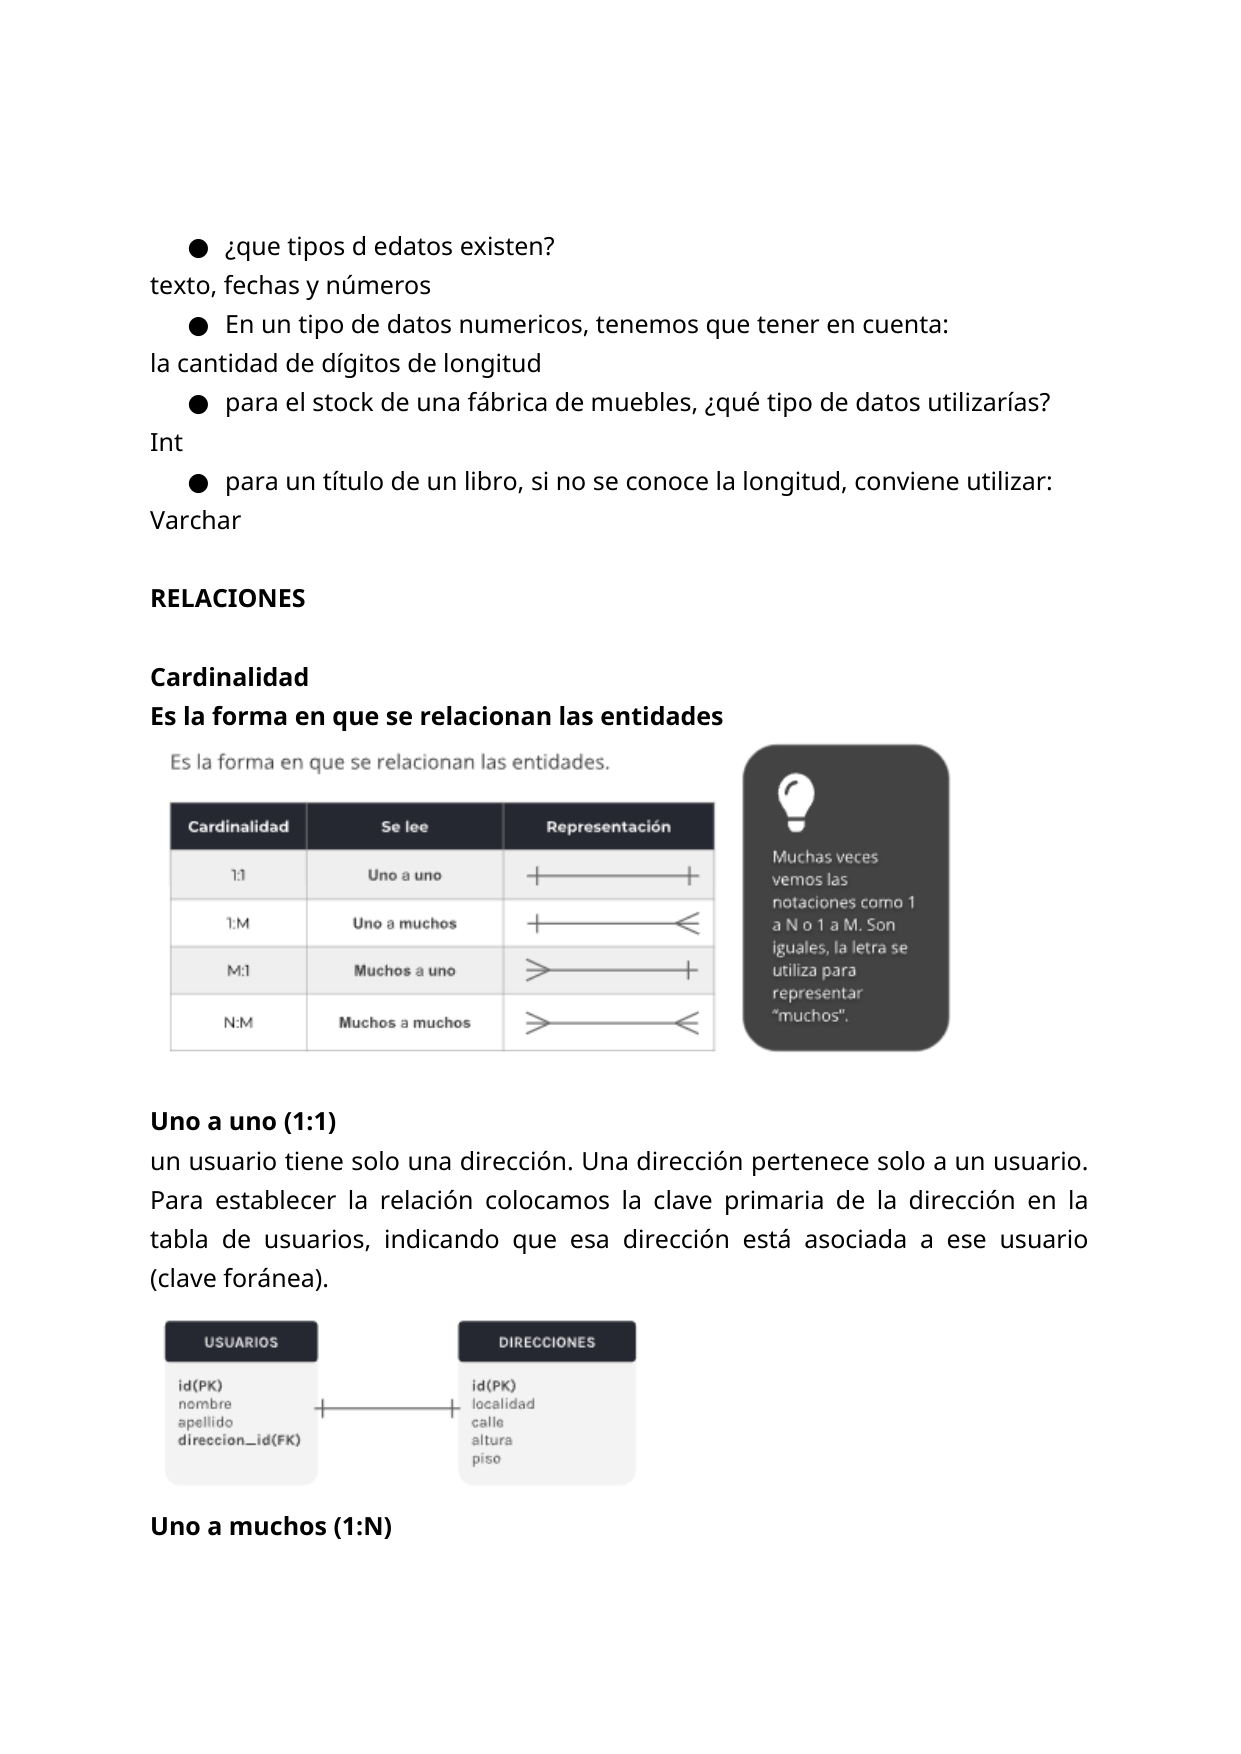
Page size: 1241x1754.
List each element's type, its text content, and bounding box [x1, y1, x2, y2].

text Uno a uno (1:1) [150, 1104, 1090, 1138]
text RELACIONES [150, 581, 1090, 615]
list para un título de un libro, si no se conoce la longitud, conviene utilizar: [187, 463, 1090, 497]
text Varchar [150, 502, 1090, 537]
list para el stock de una fábrica de muebles, ¿qué tipo de datos utilizarías? [187, 385, 1090, 419]
picture [150, 737, 954, 1061]
text Es la forma en que se relacionan las entidades [150, 698, 1090, 732]
list ¿que tipos d edatos existen? [187, 228, 1090, 262]
picture [150, 1299, 658, 1505]
text Uno a muchos (1:N) [150, 1508, 1090, 1542]
list En un tipo de datos numericos, tenemos que tener en cuenta: [187, 307, 1090, 341]
text Int [150, 424, 1090, 458]
text texto, fechas y números [150, 267, 1090, 302]
text Cardinalidad [150, 659, 1090, 693]
text la cantidad de dígitos de longitud [150, 346, 1090, 380]
text un usuario tiene solo una dirección. Una dirección pertenece solo a un usuario. Para establecer la relación colocamos la clave primaria de la dirección en la tabla de usuarios, indicando que esa dirección está asociada a ese usuario (clave foránea). [150, 1143, 1090, 1295]
